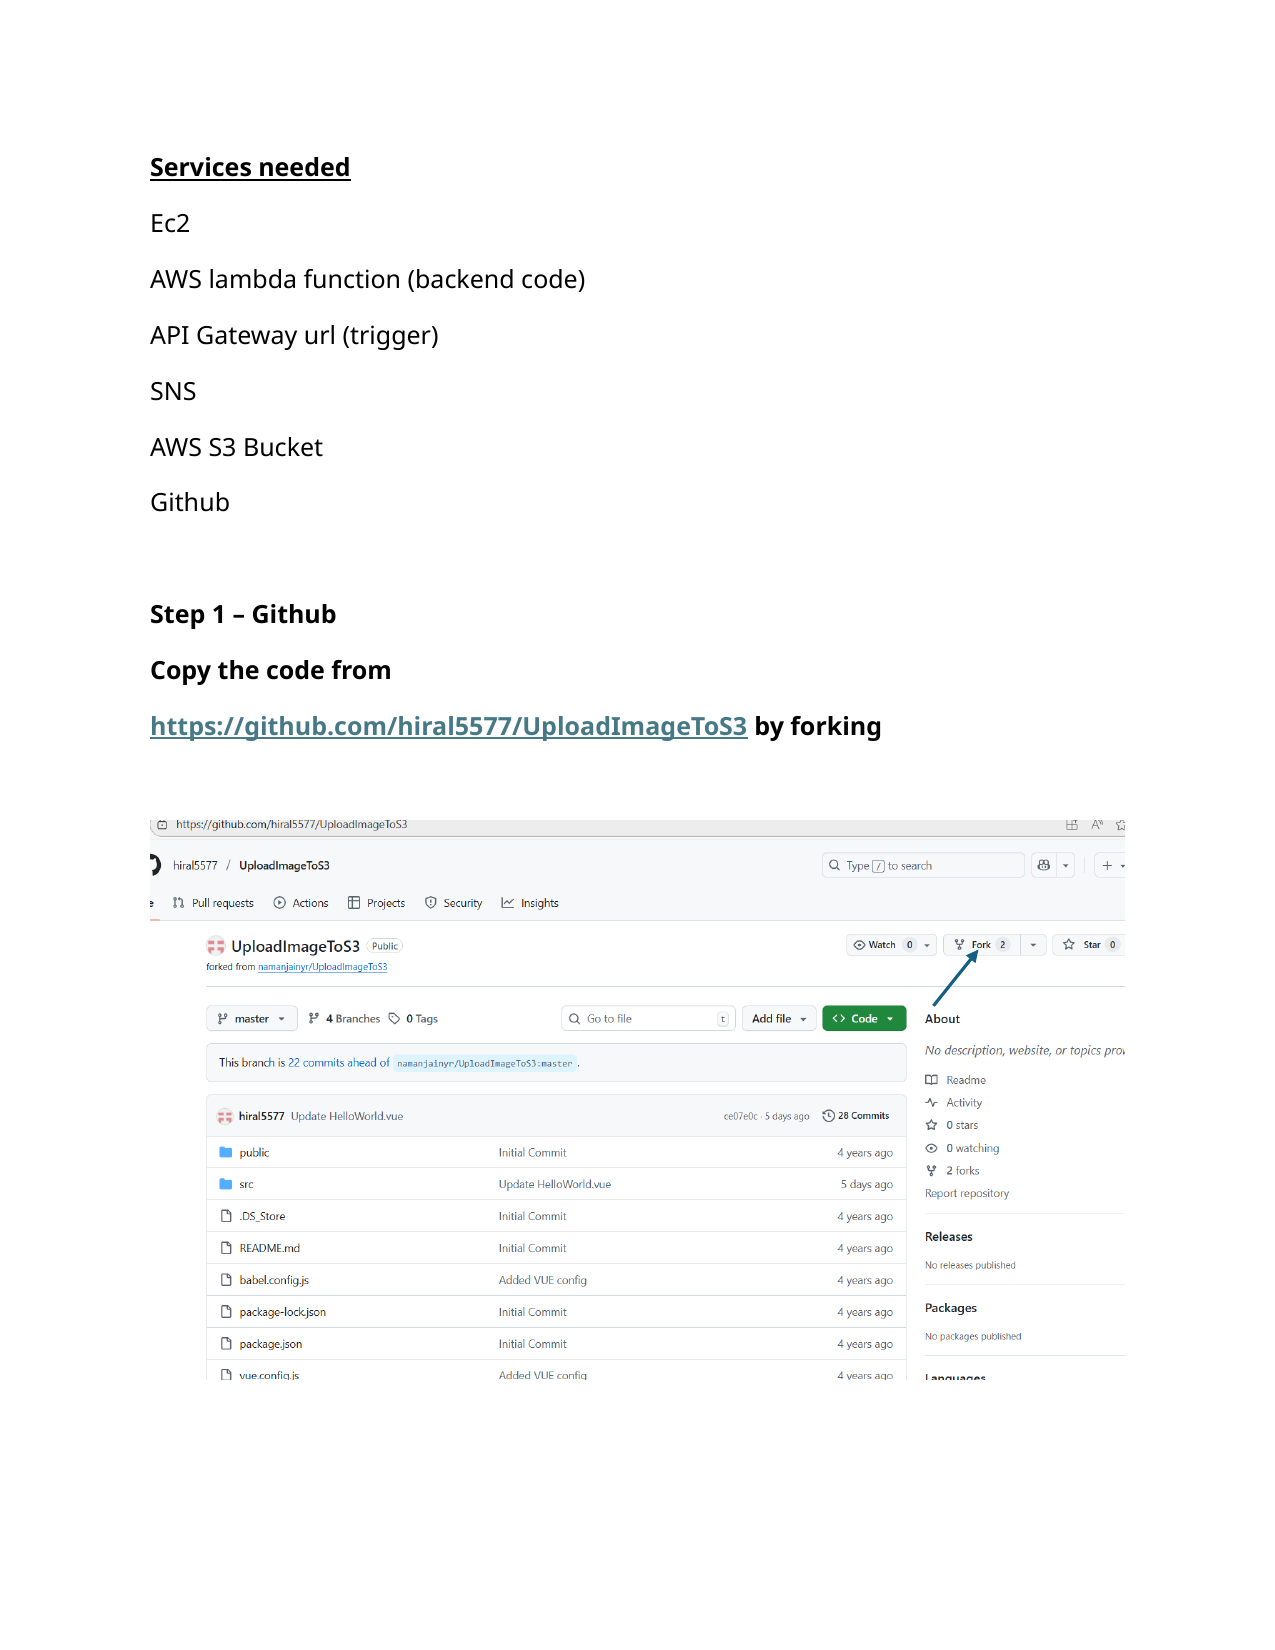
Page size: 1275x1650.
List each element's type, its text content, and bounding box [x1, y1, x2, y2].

text AWS S3 Bucket [150, 429, 1125, 463]
picture [150, 820, 1125, 1380]
text https://github.com/hiral5577/UploadImageToS3 by forking [150, 708, 1125, 742]
text API Gateway url (trigger) [150, 317, 1125, 352]
text Github [150, 485, 1125, 519]
text Services needed [150, 150, 1125, 184]
text Copy the code from [150, 652, 1125, 687]
text Step 1 – Github [150, 597, 1125, 631]
text SNS [150, 373, 1125, 407]
text Ec2 [150, 206, 1125, 240]
text AWS lambda function (backend code) [150, 262, 1125, 296]
